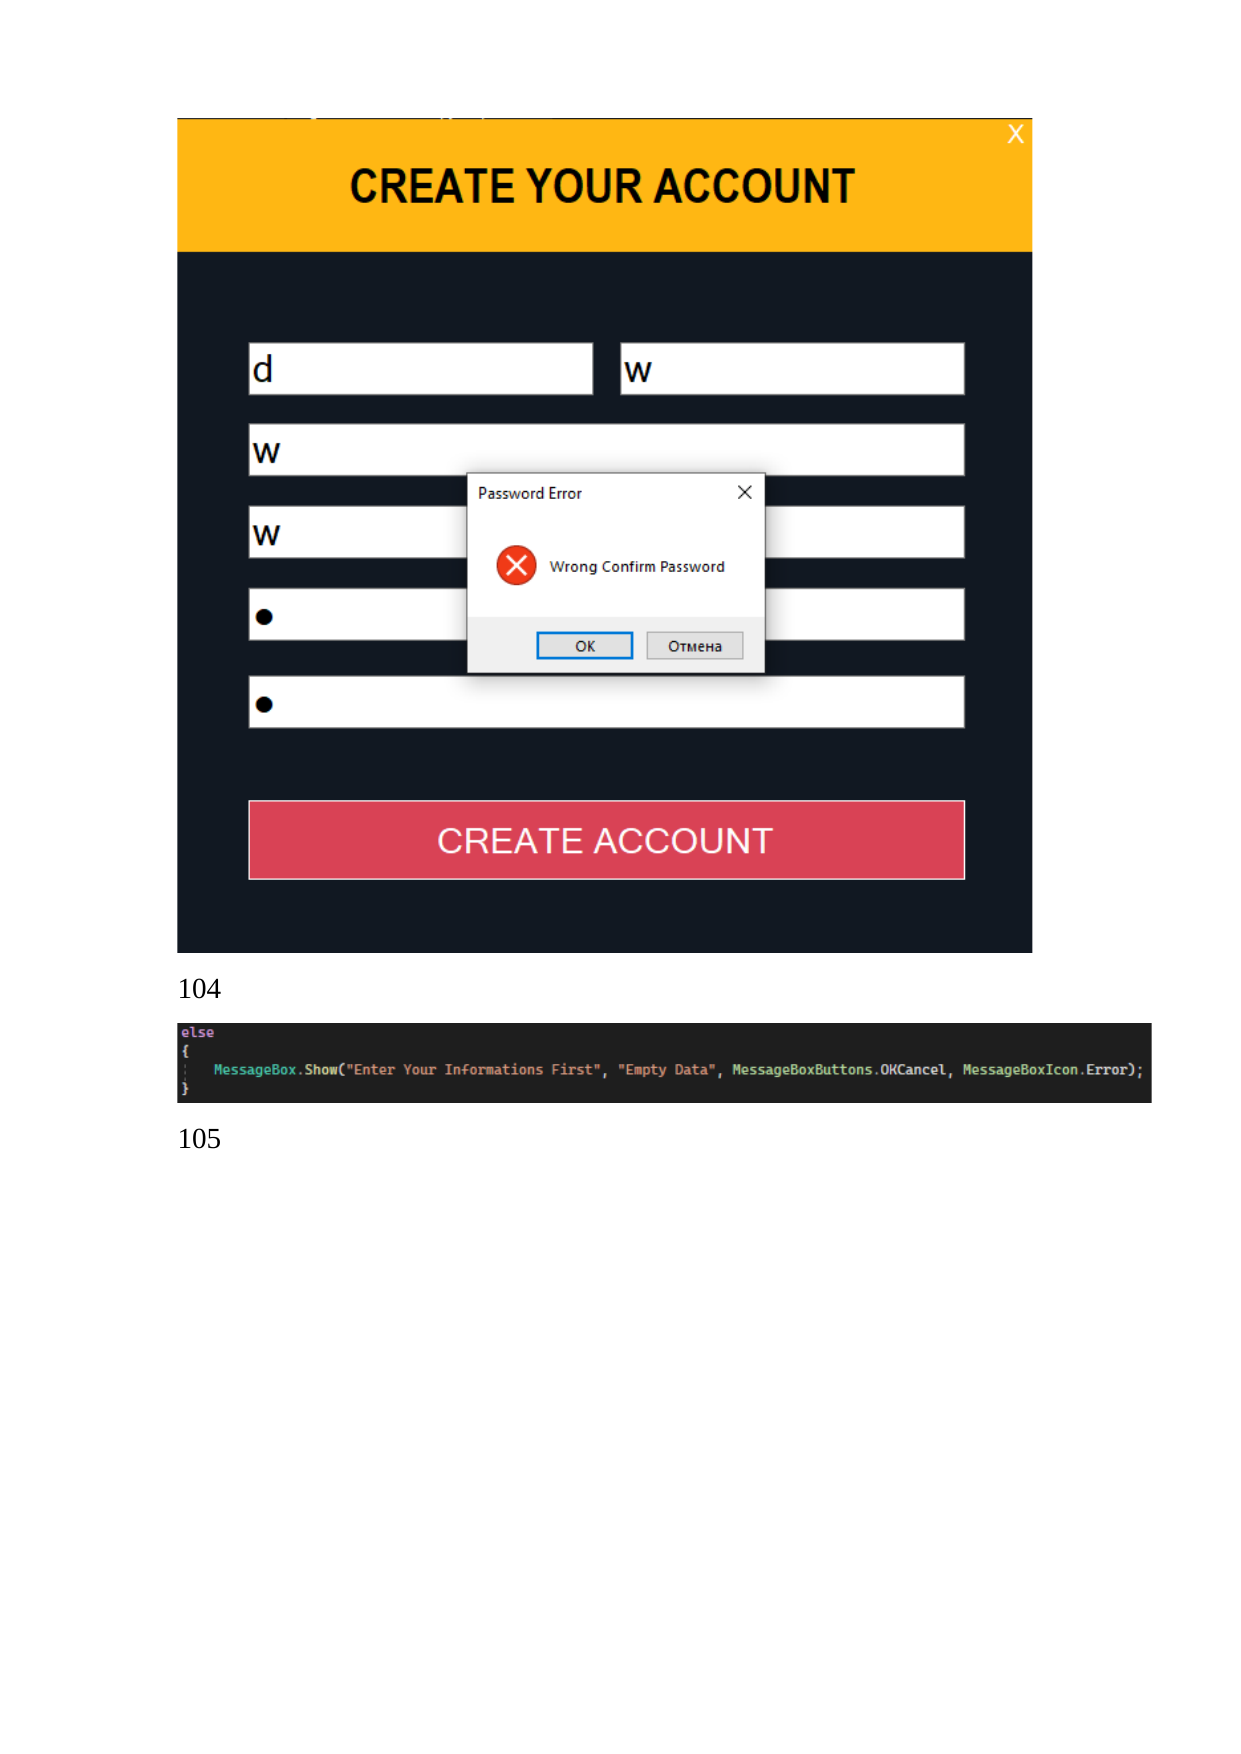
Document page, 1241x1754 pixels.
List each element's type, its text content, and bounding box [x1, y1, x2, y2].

picture [177, 1023, 1152, 1103]
text 105 [177, 1121, 1152, 1155]
picture [177, 118, 1033, 953]
text 104 [177, 971, 1152, 1004]
